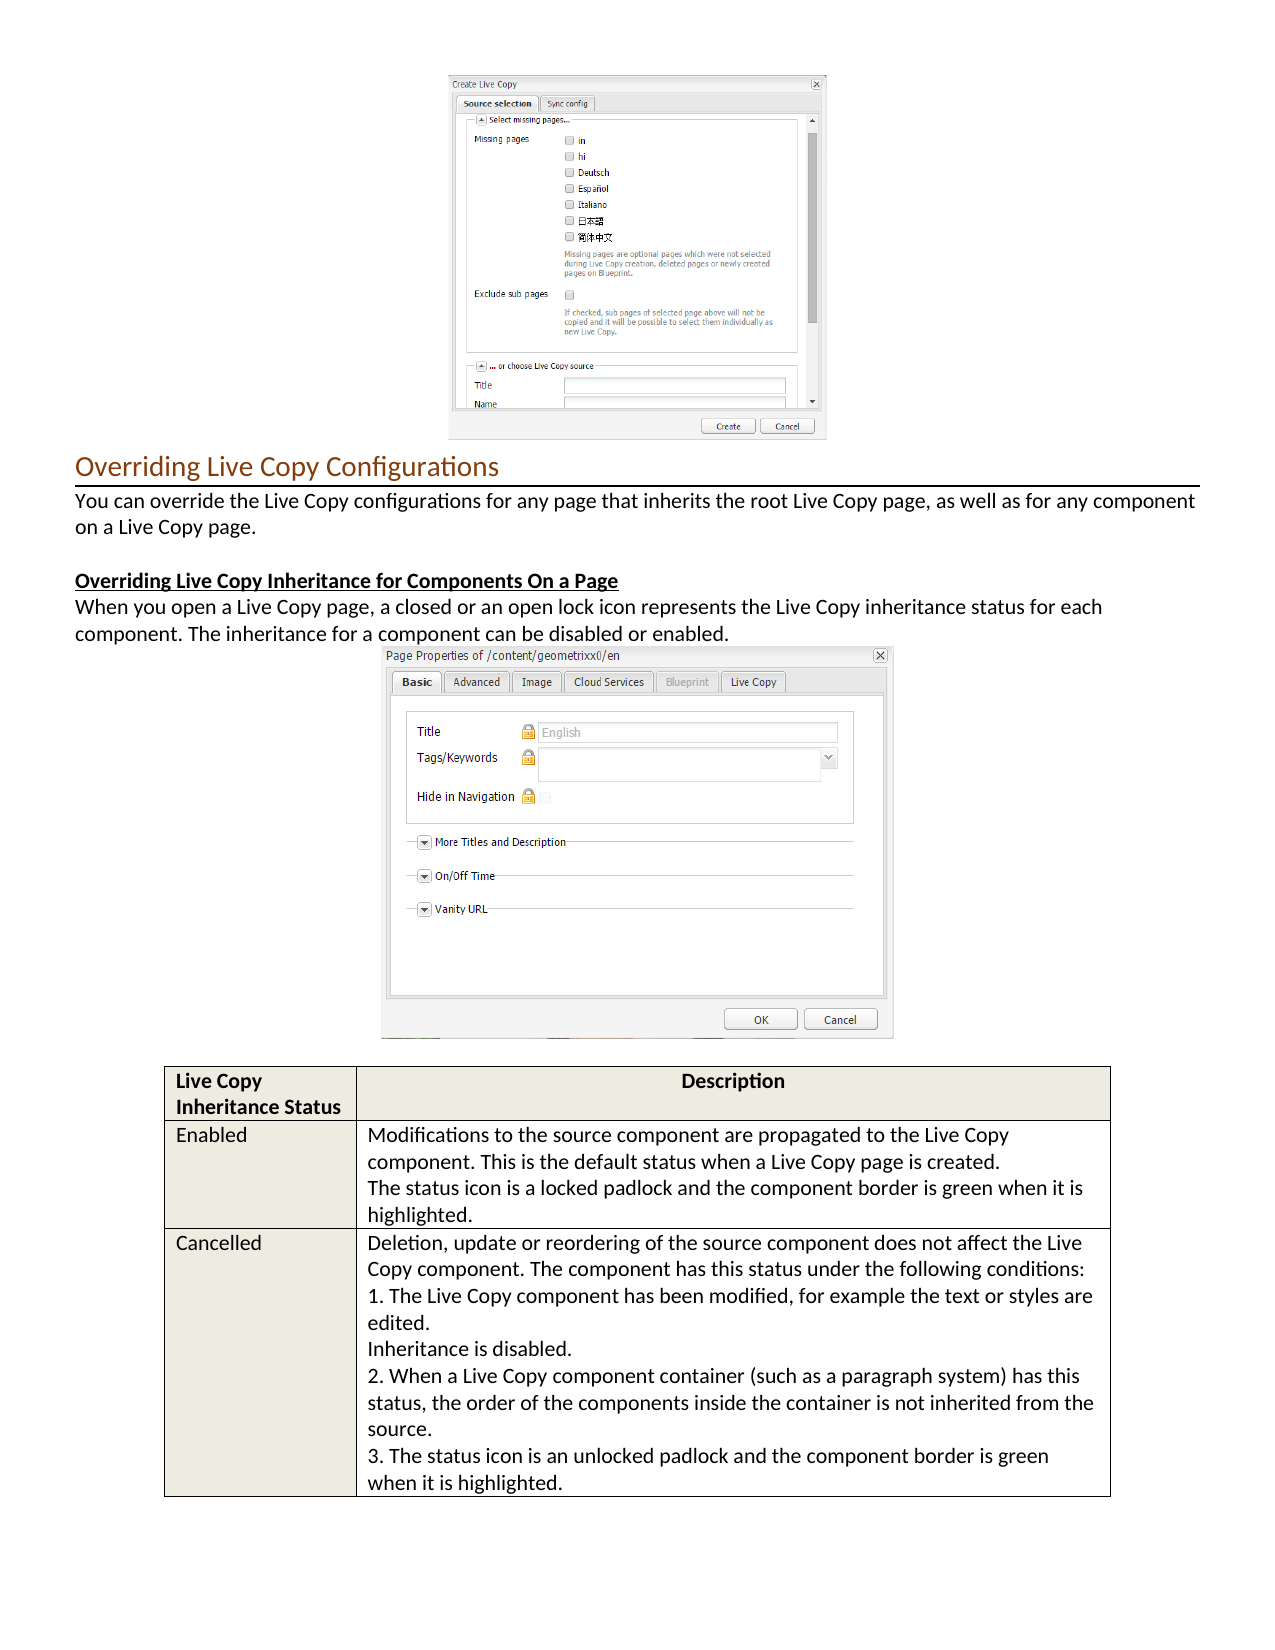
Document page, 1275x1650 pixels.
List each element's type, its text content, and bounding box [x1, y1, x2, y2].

text You can override the Live Copy configurations for any page that inherits the root Live Copy page, as well as for any component on a Live Copy page. [75, 487, 1200, 540]
subtitle Overriding Live Copy Configurations [75, 448, 1200, 485]
table_cell Deletion, update or reordering of the source component does not affect the Live Copy component. The component has this status under the following conditions: 1. The Live Copy component has been modified, for example the text or styles are edited. Inheritance is disabled. 2. When a Live Copy component container (such as a paragraph system) has this status, the order of the components inside the container is not inherited from the source. 3. The status icon is an unlocked padlock and the component border is green when it is highlighted. [357, 1229, 1110, 1496]
table_cell Cancelled [165, 1229, 356, 1496]
picture [448, 75, 827, 440]
table_header Description [357, 1067, 1110, 1120]
text When you open a Live Copy page, a closed or an open lock icon represents the Live Copy inheritance status for each component. The inheritance for a component can be disabled or enabled. [75, 593, 1200, 647]
table_cell Modifications to the source component are propagated to the Live Copy component. This is the default status when a Live Copy page is created. The status icon is a locked padlock and the component border is green when it is highlighted. [357, 1121, 1110, 1228]
text Overriding Live Copy Inheritance for Components On a Page [75, 567, 1200, 593]
table_cell Enabled [165, 1121, 356, 1228]
table_header Live Copy Inheritance Status [165, 1067, 356, 1120]
picture [381, 646, 894, 1039]
